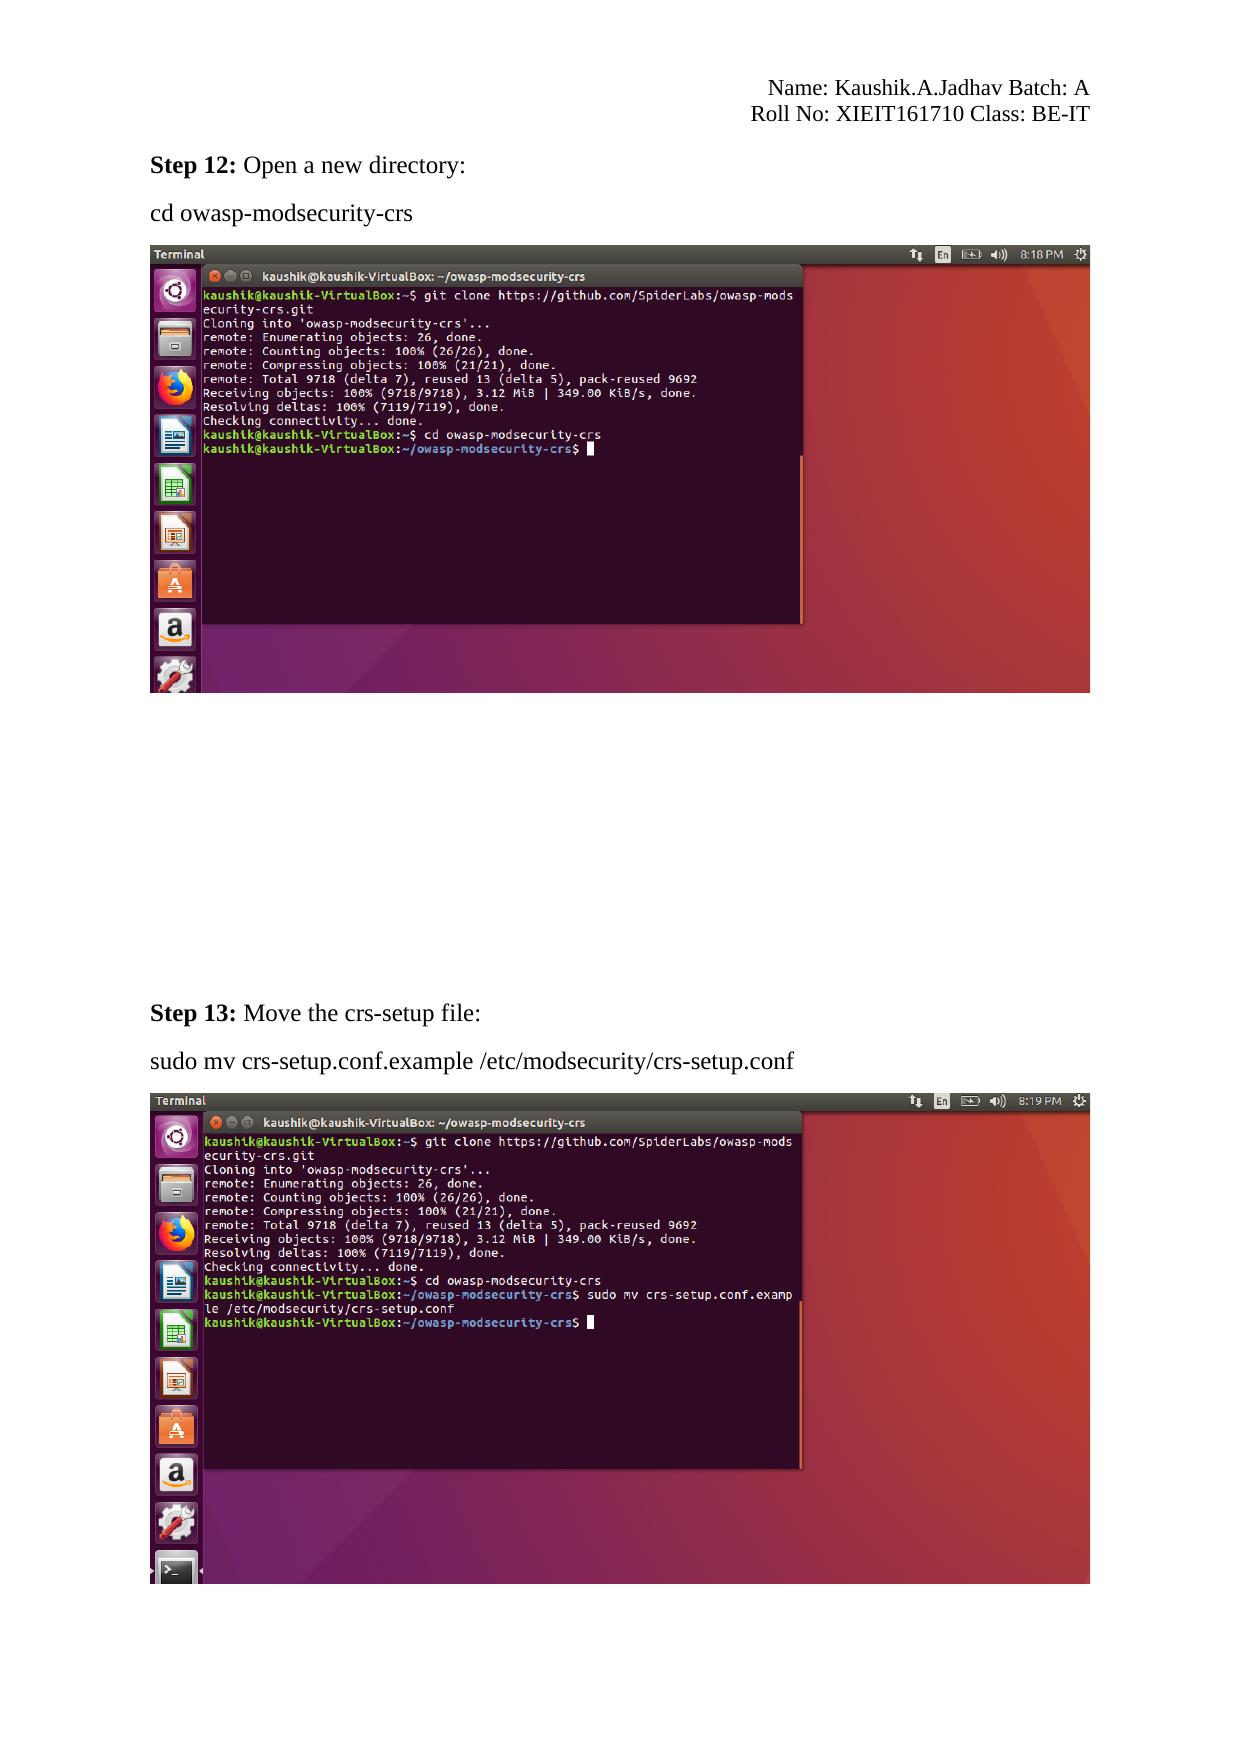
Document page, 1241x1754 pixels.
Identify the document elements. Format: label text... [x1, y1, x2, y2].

text Step 13: Move the crs-setup file: [150, 998, 1090, 1027]
text Step 12: Open a new directory: [150, 150, 1090, 179]
picture [150, 1093, 1091, 1584]
picture [150, 245, 1091, 693]
text sudo mv crs-setup.conf.example /etc/modsecurity/crs-setup.conf [150, 1046, 1090, 1074]
text cd owasp-modsecurity-crs [150, 198, 1090, 226]
